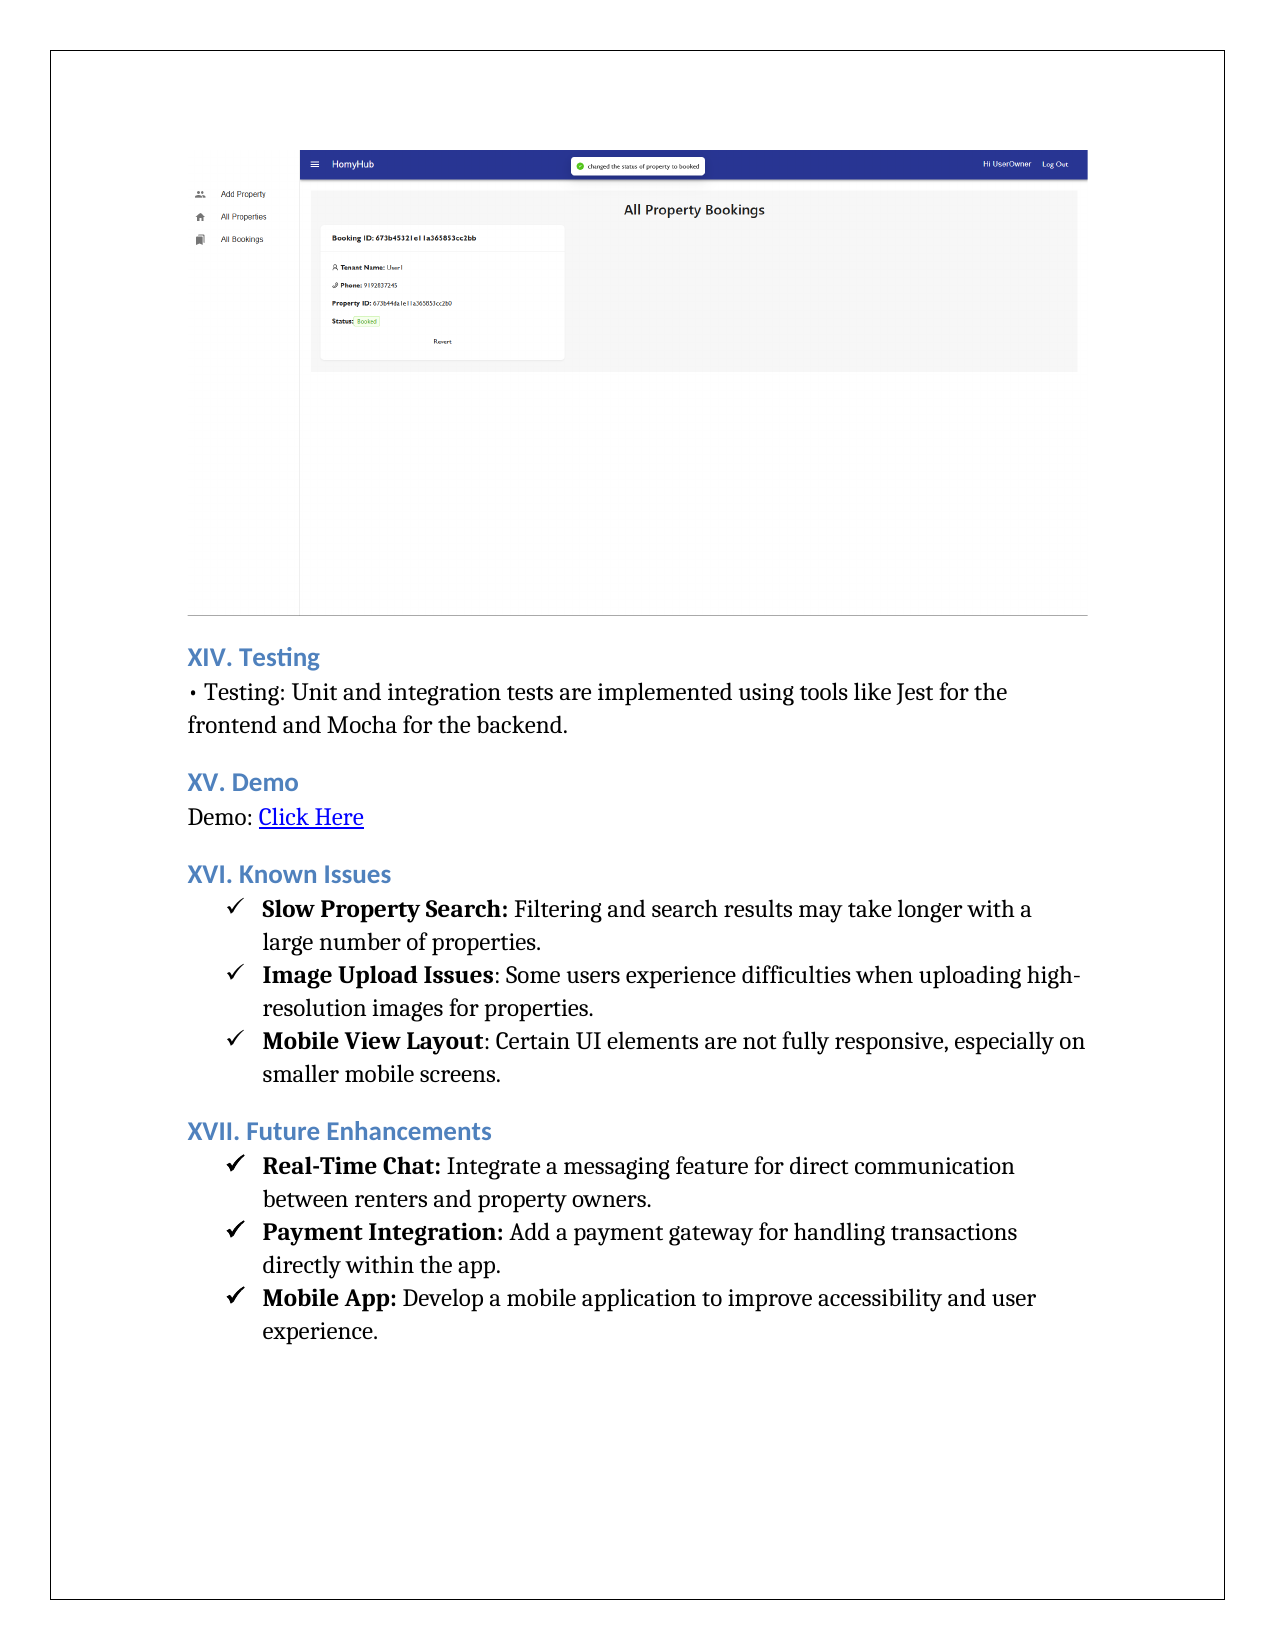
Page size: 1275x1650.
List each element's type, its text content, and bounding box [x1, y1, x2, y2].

list Image Upload Issues: Some users experience difficulties when uploading high-resolution images for properties. [225, 961, 1087, 1023]
subtitle XVI. Known Issues [187, 857, 1087, 890]
list Slow Property Search: Filtering and search results may take longer with a large number of properties. [225, 895, 1087, 957]
picture [187, 150, 1088, 616]
subtitle XVII. Future Enhancements [187, 1114, 1087, 1147]
text Demo: Click Here [187, 803, 1087, 832]
text • Testing: Unit and integration tests are implemented using tools like Jest for the frontend and Mocha for the backend. [187, 678, 1087, 740]
list Payment Integration: Add a payment gateway for handling transactions directly within the app. [225, 1218, 1087, 1279]
subtitle XV. Demo [187, 765, 1087, 798]
list Real-Time Chat: Integrate a messaging feature for direct communication between renters and property owners. [225, 1152, 1087, 1213]
list Mobile View Layout: Certain UI elements are not fully responsive, especially on smaller mobile screens. [225, 1027, 1087, 1089]
subtitle XIV. Testing [187, 640, 1087, 673]
list Mobile App: Develop a mobile application to improve accessibility and user experience. [225, 1284, 1087, 1346]
